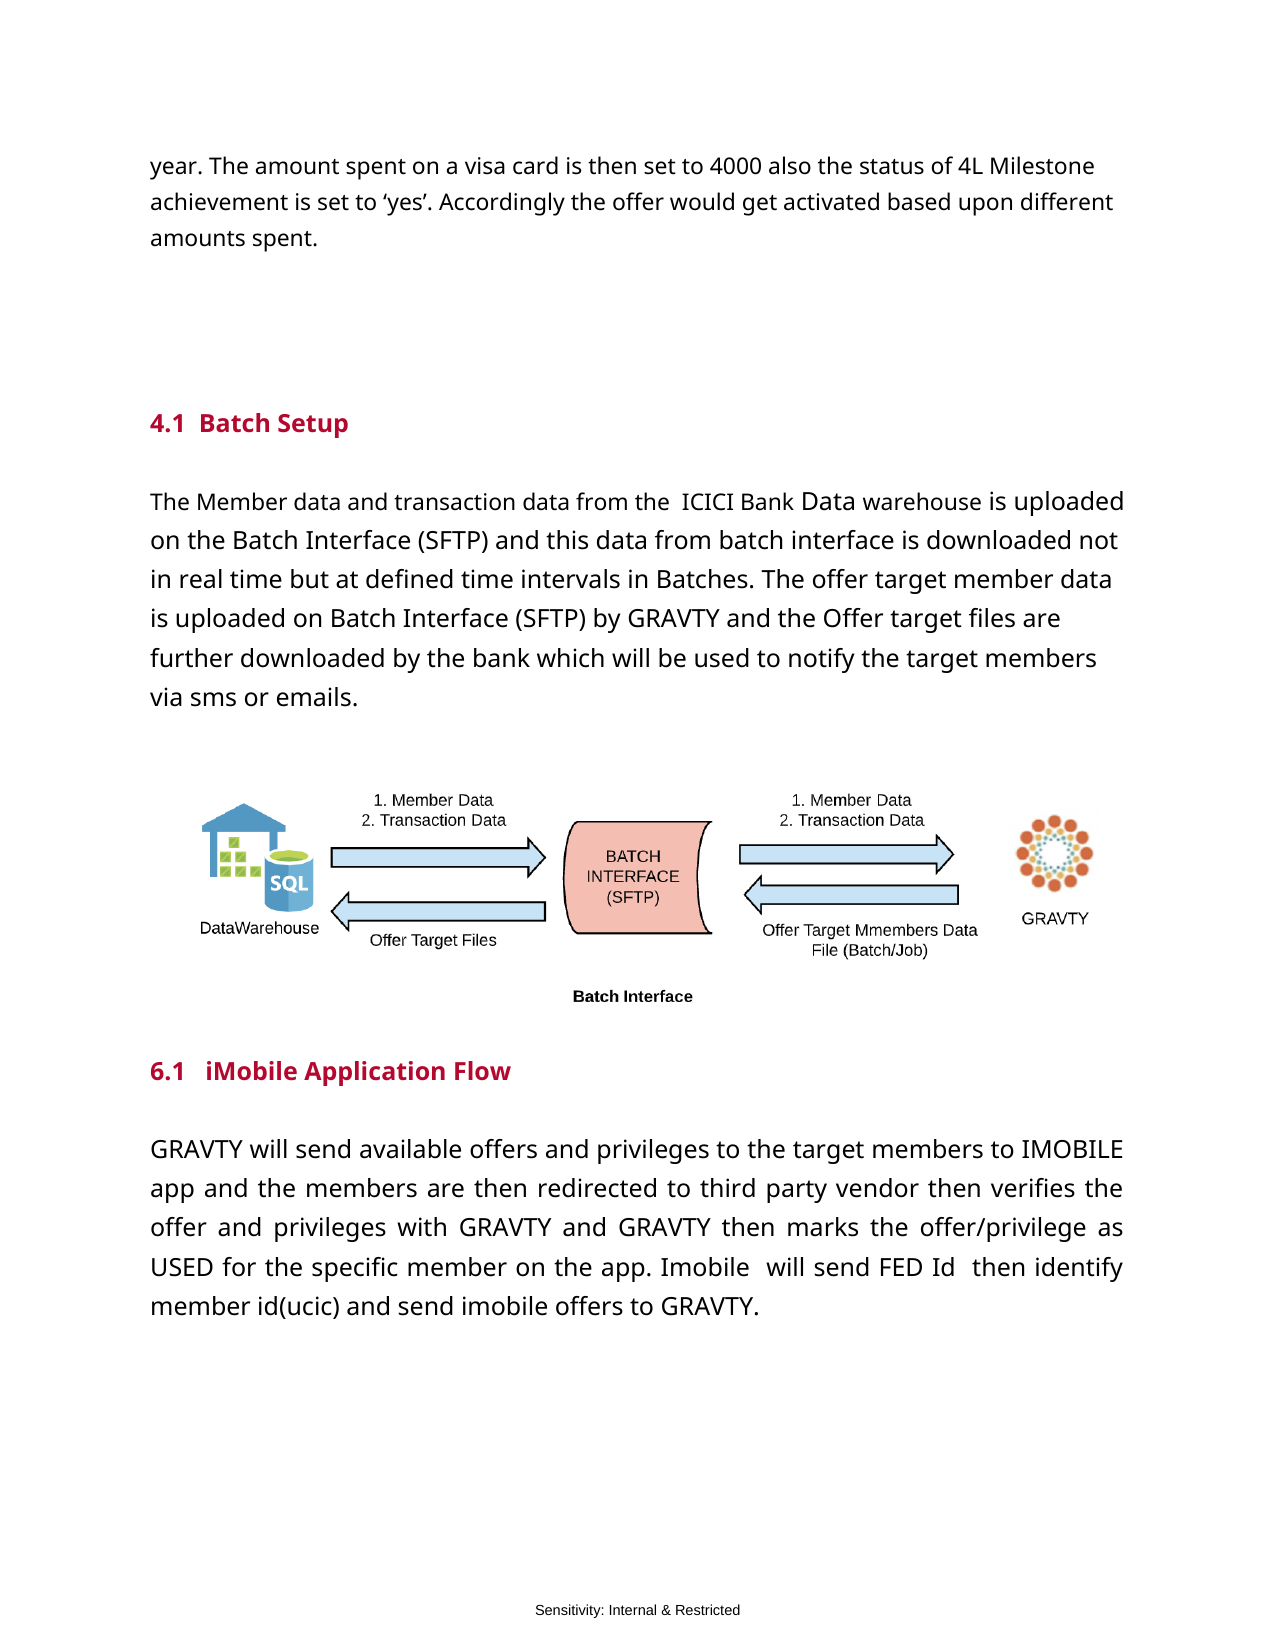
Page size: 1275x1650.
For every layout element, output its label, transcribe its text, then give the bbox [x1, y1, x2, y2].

text 6.1 iMobile Application Flow [150, 1053, 1125, 1087]
text GRAVTY will send available offers and privileges to the target members to IMOBILE app and the members are then redirected to third party vendor then verifies the offer and privileges with GRAVTY and GRAVTY then marks the offer/privilege as USED for the specific member on the app. Imobile will send FED Id then identify member id(ucic) and send imobile offers to GRAVTY. [150, 1132, 1125, 1322]
picture [150, 757, 1125, 1017]
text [150, 150, 1125, 253]
text 4.1 Batch Setup [150, 405, 1125, 439]
text The Member data and transaction data from the ICICI Bank Data warehouse is uploaded on the Batch Interface (SFTP) and this data from batch interface is downloaded not in real time but at defined time intervals in Batches. The offer target member data is uploaded on Batch Interface (SFTP) by GRAVTY and the Offer target files are further downloaded by the bank which will be used to notify the target members via sms or emails. [150, 484, 1125, 713]
